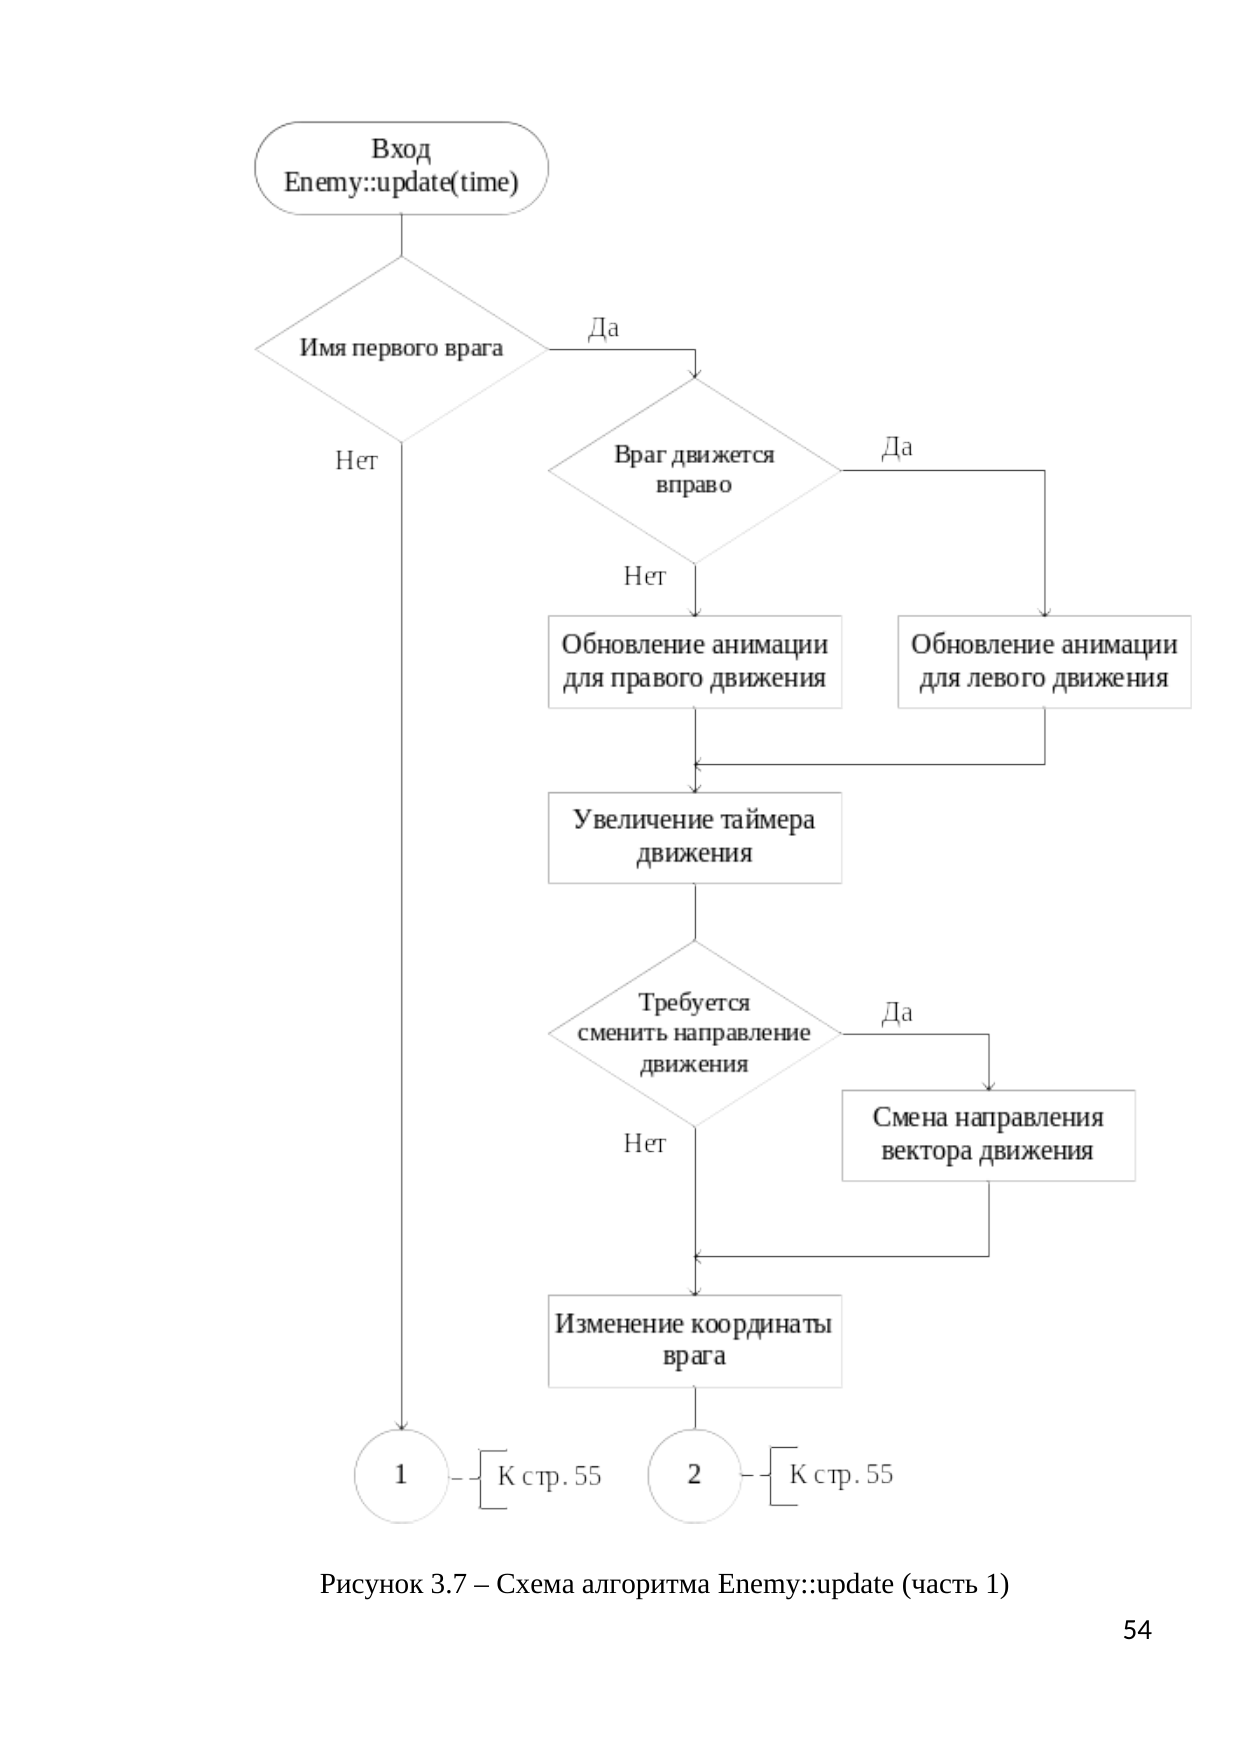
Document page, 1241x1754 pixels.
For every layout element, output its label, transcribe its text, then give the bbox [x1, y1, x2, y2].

text Рисунок 3.7 – Схема алгоритма Enemy::update (часть 1) [177, 1566, 1152, 1600]
